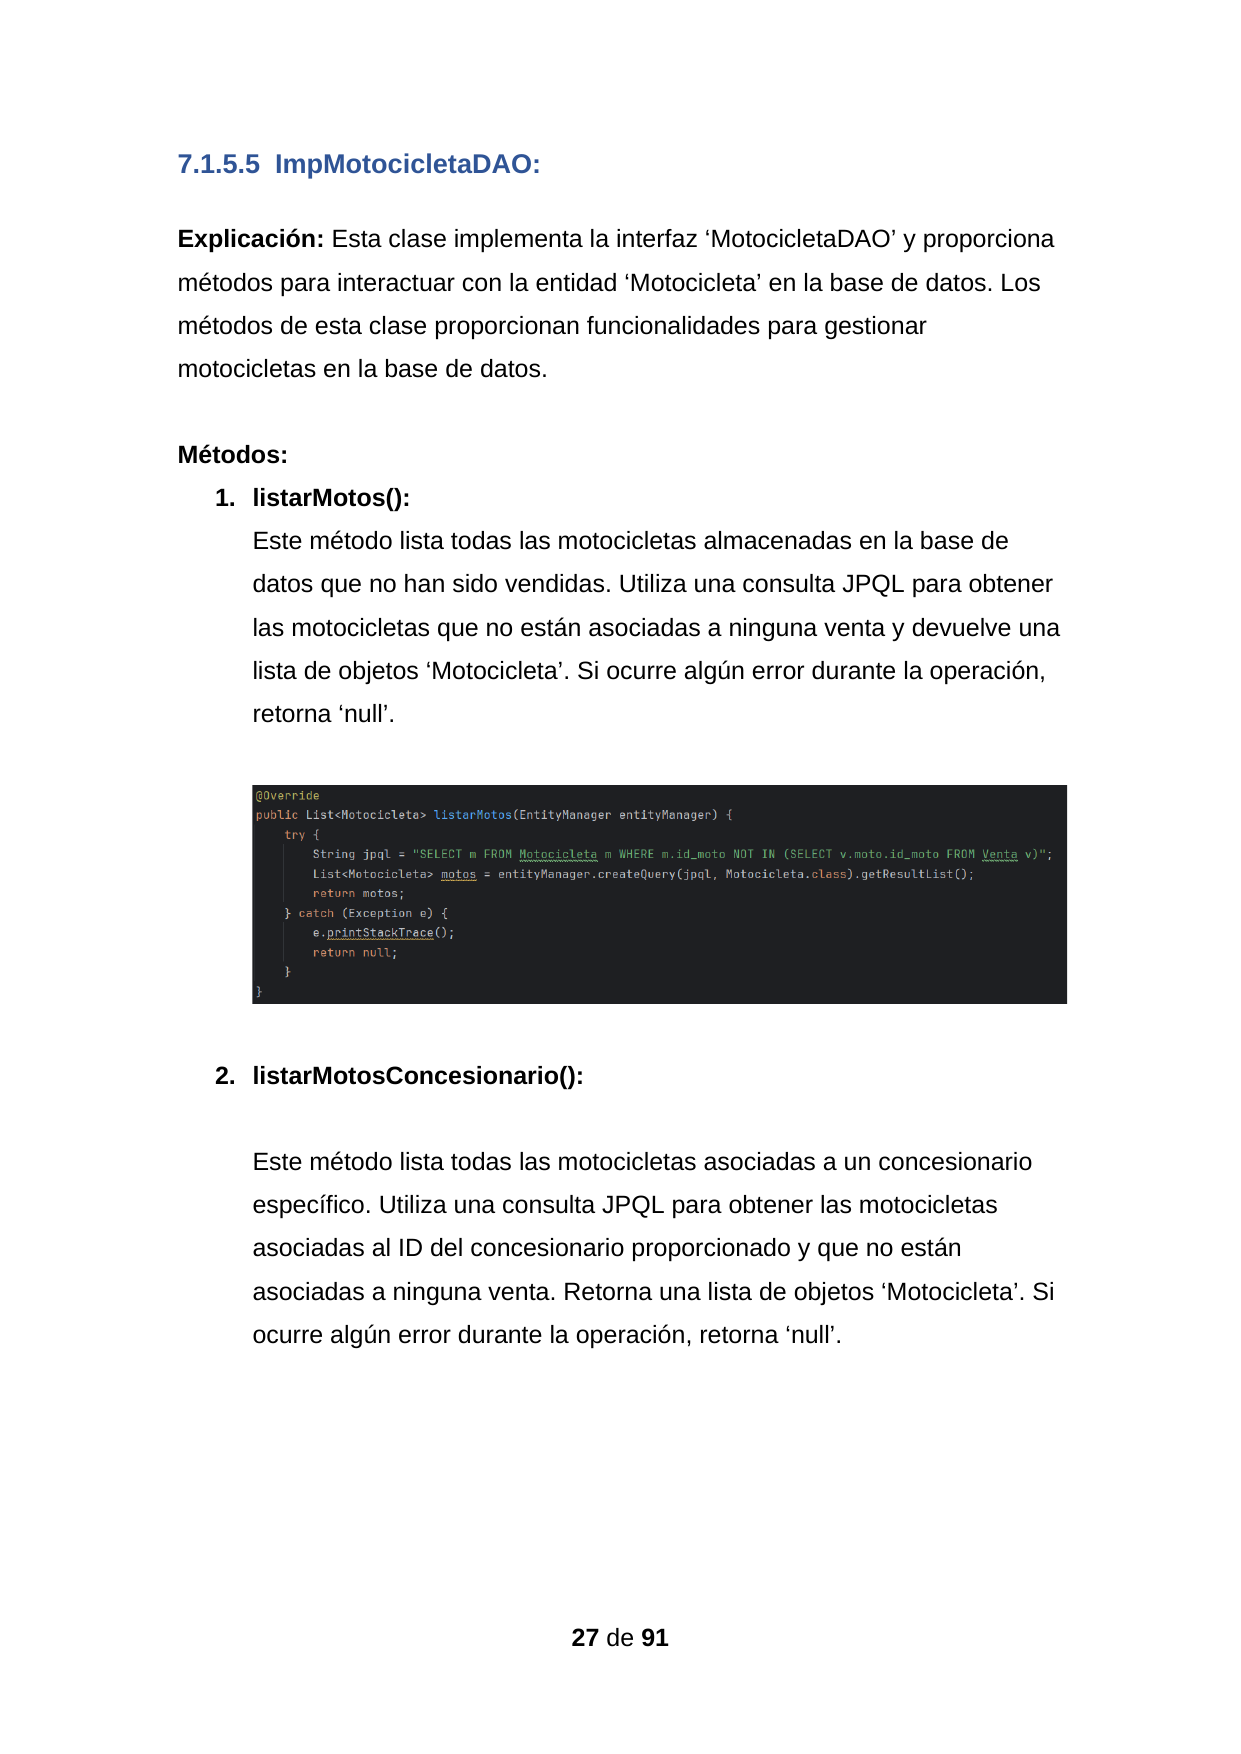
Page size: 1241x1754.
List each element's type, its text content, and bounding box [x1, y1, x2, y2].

subtitle ImpMotocicletaDAO: [177, 148, 1063, 179]
list listarMotosConcesionario(): [215, 1061, 1063, 1090]
list Métodos: [177, 440, 1063, 469]
list Explicación: Esta clase implementa la interfaz ‘MotocicletaDAO’ y proporciona métodos para interactuar con la entidad ‘Motocicleta’ en la base de datos. Los métodos de esta clase proporcionan funcionalidades para gestionar motocicletas en la base de datos. [177, 224, 1063, 383]
list Este método lista todas las motocicletas almacenadas en la base de datos que no han sido vendidas. Utiliza una consulta JPQL para obtener las motocicletas que no están asociadas a ninguna venta y devuelve una lista de objetos ‘Motocicleta’. Si ocurre algún error durante la operación, retorna ‘null’. [252, 526, 1063, 728]
picture [252, 785, 1068, 1004]
list Este método lista todas las motocicletas asociadas a un concesionario específico. Utiliza una consulta JPQL para obtener las motocicletas asociadas al ID del concesionario proporcionado y que no están asociadas a ninguna venta. Retorna una lista de objetos ‘Motocicleta’. Si ocurre algún error durante la operación, retorna ‘null’. [252, 1147, 1063, 1348]
list listarMotos(): [215, 483, 1063, 512]
